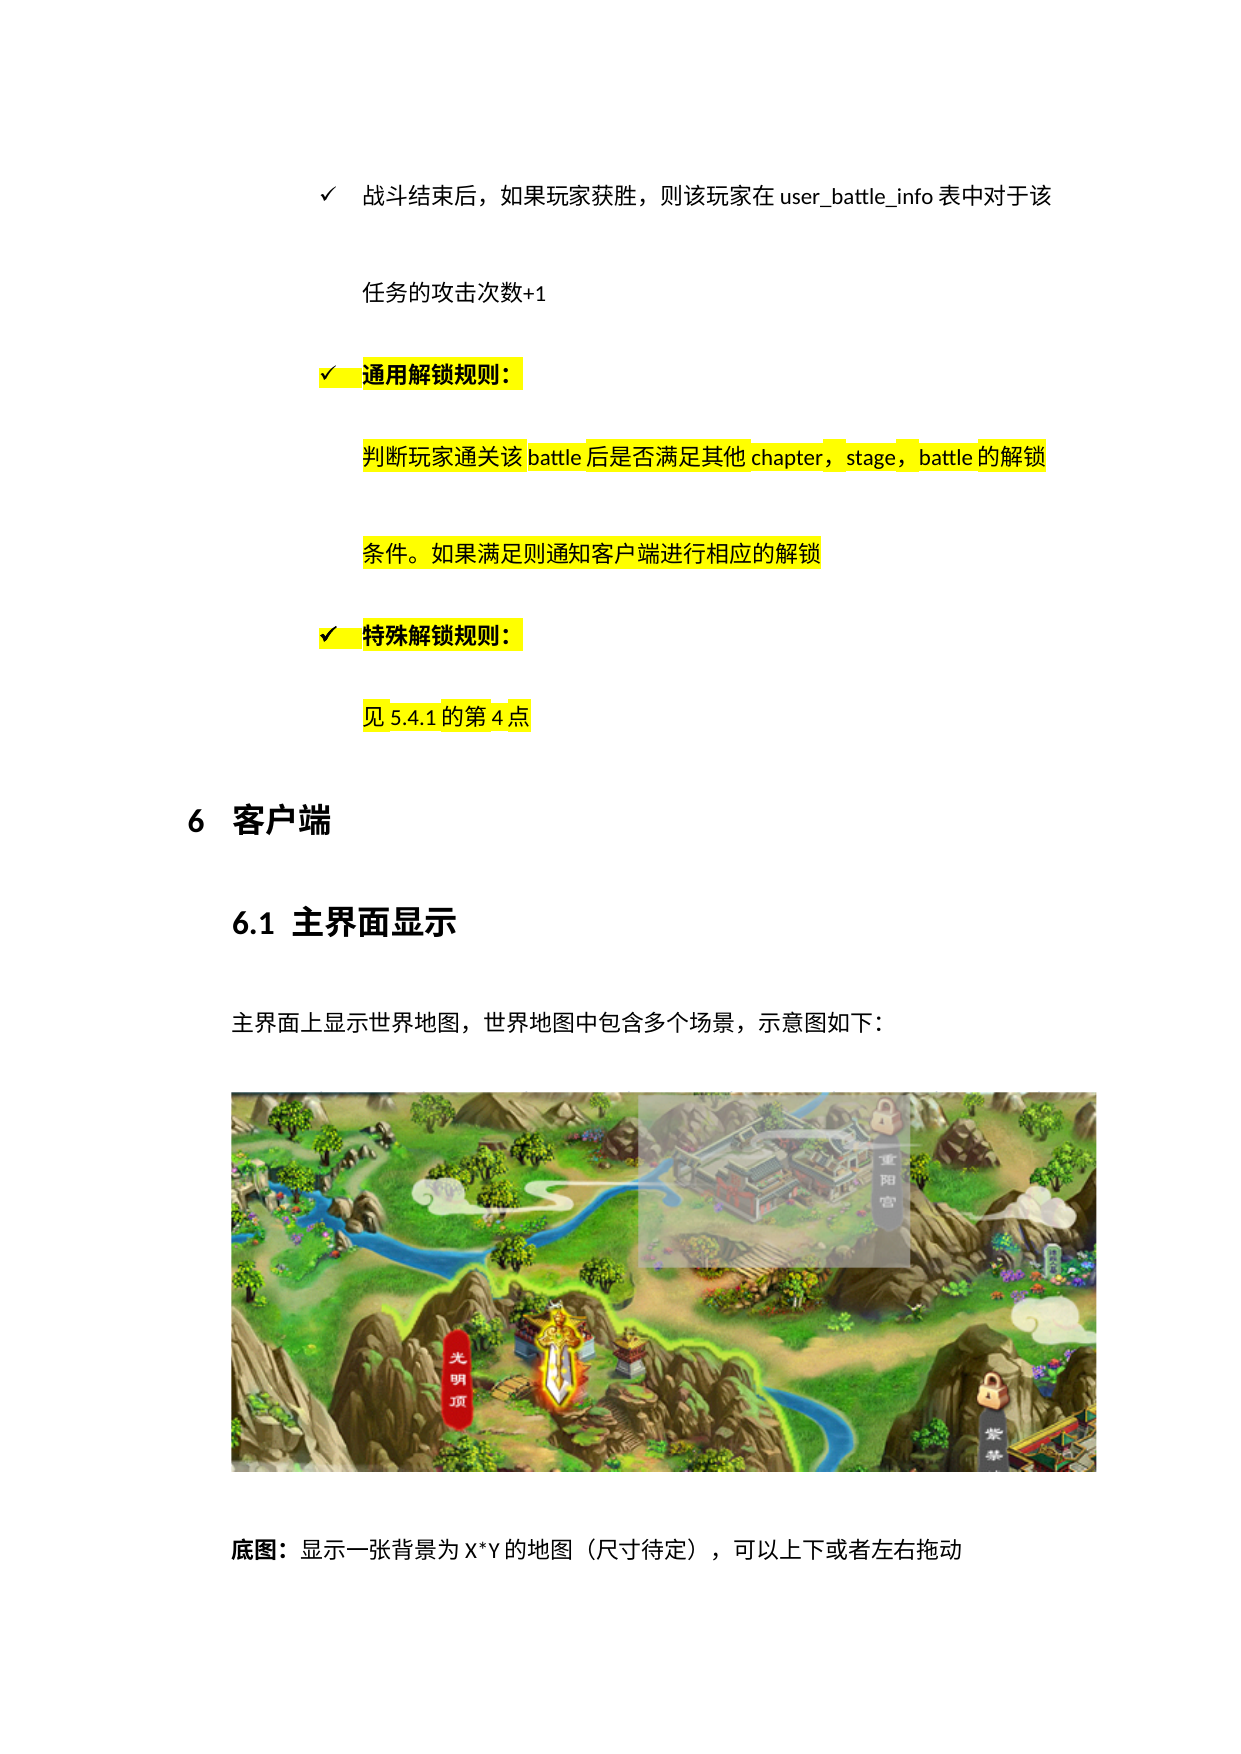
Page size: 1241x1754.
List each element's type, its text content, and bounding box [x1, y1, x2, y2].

list 战斗结束后，如果玩家获胜，则该玩家在user_battle_info表中对于该任务的攻击次数+1 [319, 162, 1053, 324]
list 客户端 [187, 786, 1053, 851]
text 底图：显示一张背景为X*Y的地图（尺寸待定），可以上下或者左右拖动 [187, 1516, 1053, 1581]
text 主界面上显示世界地图，世界地图中包含多个场景，示意图如下： [231, 989, 1053, 1054]
picture [231, 1091, 1097, 1472]
list 见5.4.1的第4点 [362, 683, 1053, 748]
list 特殊解锁规则： [319, 602, 1053, 667]
list 通用解锁规则： [319, 341, 1053, 406]
list 主界面显示 [232, 887, 1053, 952]
list 判断玩家通关该battle后是否满足其他chapter，stage，battle的解锁条件。如果满足则通知客户端进行相应的解锁 [362, 423, 1053, 585]
